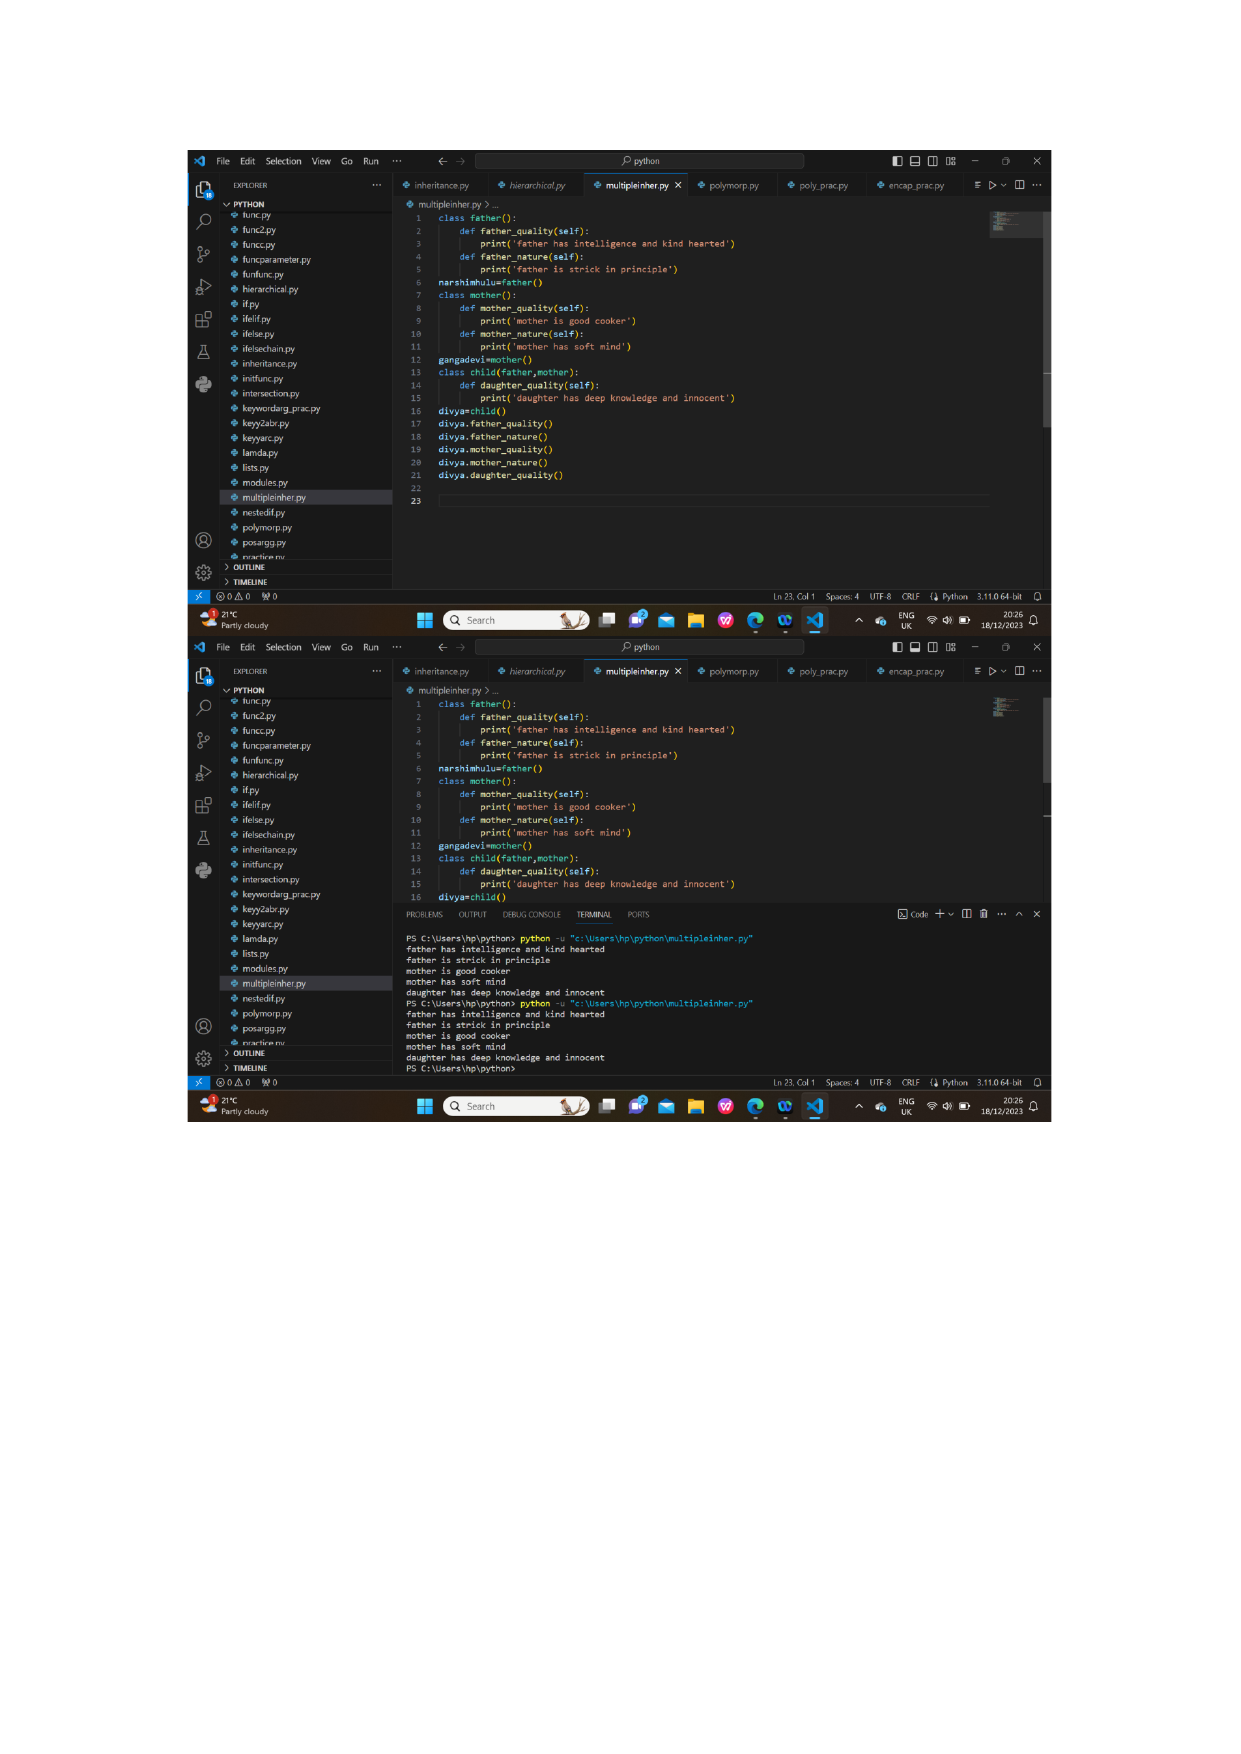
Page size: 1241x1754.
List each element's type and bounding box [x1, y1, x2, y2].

picture [187, 150, 1052, 1122]
